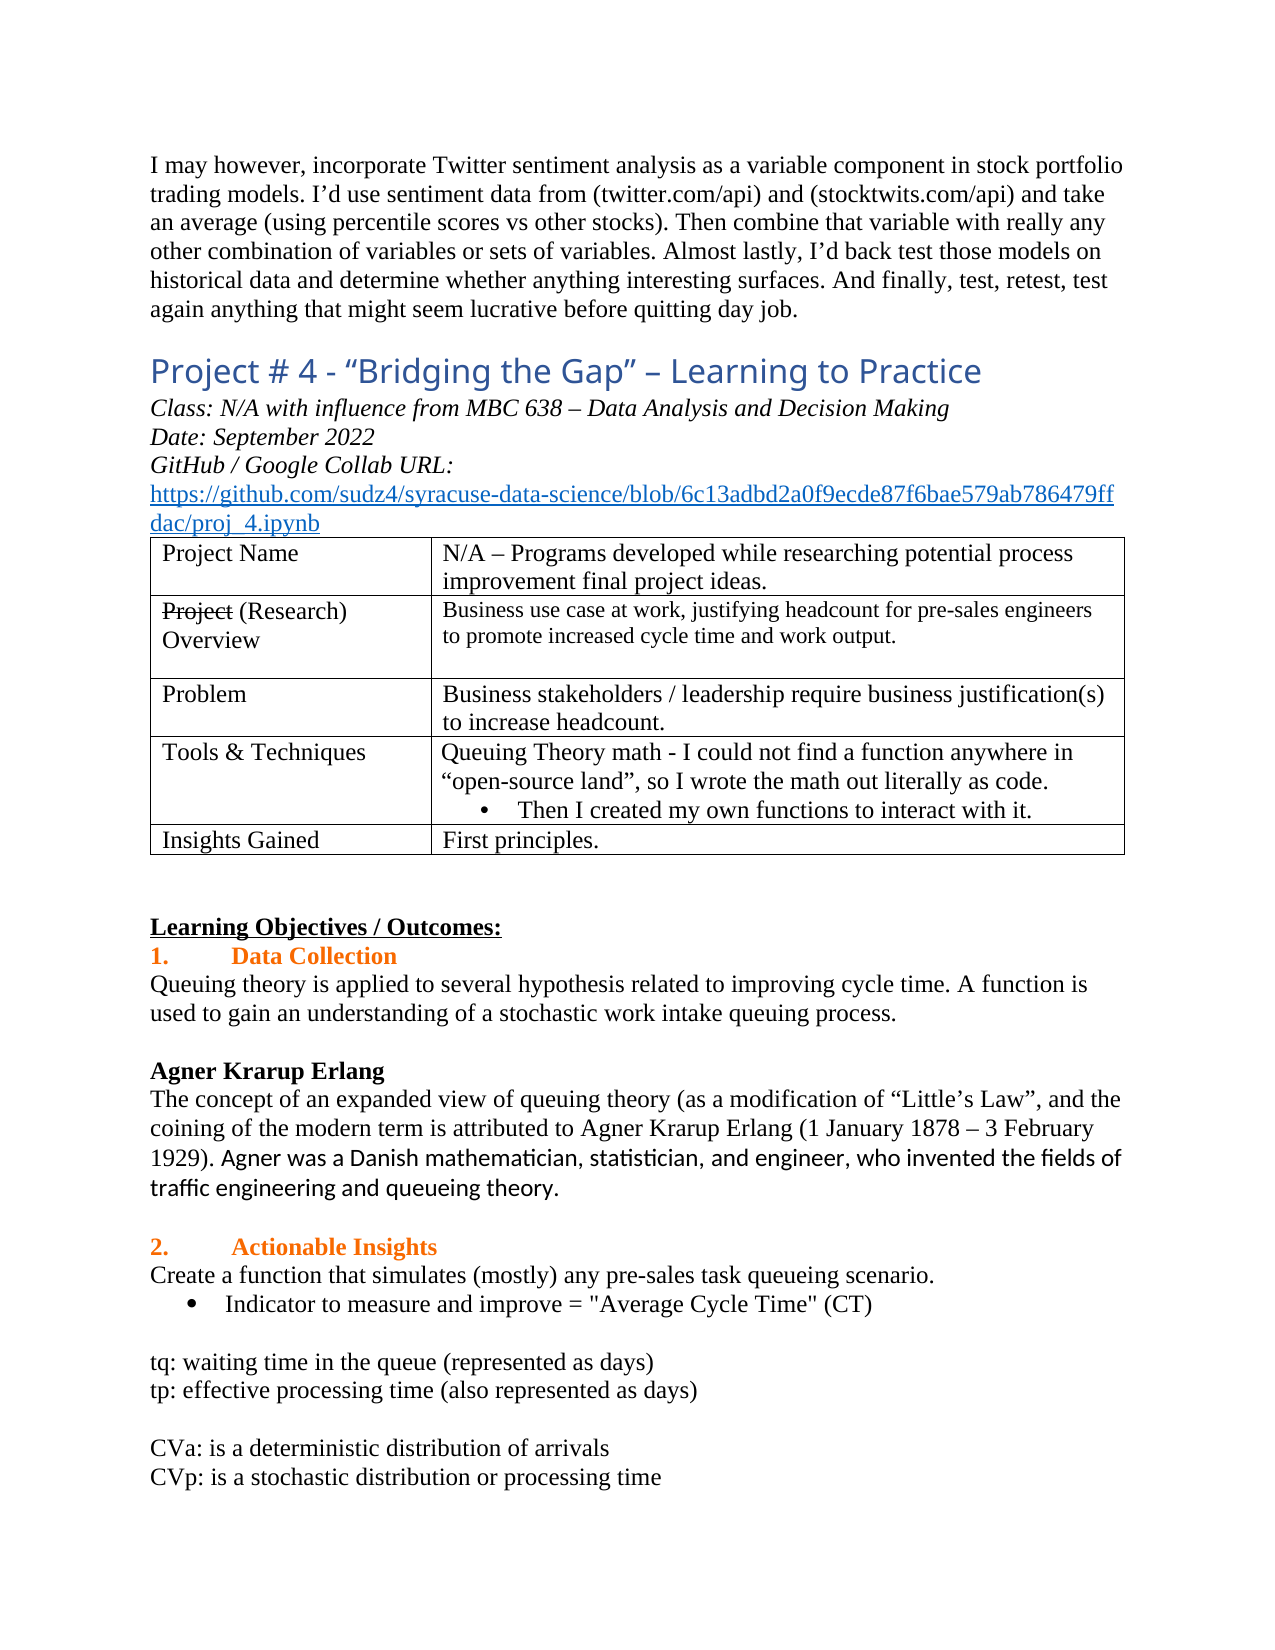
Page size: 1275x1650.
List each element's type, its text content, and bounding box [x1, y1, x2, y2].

table_cell Business stakeholders / leadership require business justification(s) to increase headcount. [432, 679, 1124, 736]
table_header Project Name [151, 538, 431, 595]
text CVp: is a stochastic distribution or processing time [150, 1462, 1125, 1491]
text Create a function that simulates (mostly) any pre-sales task queueing scenario. [150, 1261, 1125, 1289]
table_cell Project (Research) Overview [151, 596, 431, 678]
text tp: effective processing time (also represented as days) [150, 1376, 1125, 1404]
table_header N/A – Programs developed while researching potential process improvement final project ideas. [432, 538, 1124, 595]
text The concept of an expanded view of queuing theory (as a modification of “Little’s Law”, and the coining of the modern term is attributed to Agner Krarup Erlang (1 January 1878 – 3 February 1929). Agner was a Danish mathematician, statistician, and engineer, who invented the fields of traffic engineering and queueing theory. [150, 1084, 1125, 1203]
list Actionable Insights [150, 1232, 1125, 1261]
text Class: N/A with influence from MBC 638 – Data Analysis and Decision Making [150, 393, 1125, 422]
list Indicator to measure and improve = "Average Cycle Time" (CT) [187, 1289, 1125, 1318]
text Learning Objectives / Outcomes: [150, 912, 1125, 941]
table_cell Tools & Techniques [151, 737, 431, 824]
table_cell Business use case at work, justifying headcount for pre-sales engineers to promote increased cycle time and work output. [432, 596, 1124, 678]
text CVa: is a deterministic distribution of arrivals [150, 1433, 1125, 1462]
list Data Collection [150, 941, 1125, 969]
table_cell First principles. [432, 825, 1124, 853]
table_cell Queuing Theory math - I could not find a function anywhere in “open-source land”, so I wrote the math out literally as code. Then I created my own functions to interact with it. [432, 737, 1124, 824]
text Date: September 2022 [150, 422, 1125, 450]
table_cell Problem [151, 679, 431, 736]
text tq: waiting time in the queue (represented as days) [150, 1347, 1125, 1376]
text GitHub / Google Collab URL: https://github.com/sudz4/syracuse-data-science/blob/6c13adbd2a0f9ecde87f6bae579ab786479ffdac/proj_4.ipynb [150, 450, 1125, 537]
text I may however, incorporate Twitter sentiment analysis as a variable component in stock portfolio trading models. I’d use sentiment data from (twitter.com/api) and (stocktwits.com/api) and take an average (using percentile scores vs other stocks). Then combine that variable with really any other combination of variables or sets of variables. Almost lastly, I’d back test those models on historical data and determine whether anything interesting surfaces. And finally, test, retest, test again anything that might seem lucrative before quitting day job. [150, 150, 1125, 322]
table_cell Insights Gained [151, 825, 431, 853]
text Agner Krarup Erlang [150, 1056, 1125, 1084]
subtitle Project # 4 - “Bridging the Gap” – Learning to Practice [150, 347, 1125, 393]
text Queuing theory is applied to several hypothesis related to improving cycle time. A function is used to gain an understanding of a stochastic work intake queuing process. [150, 969, 1125, 1027]
